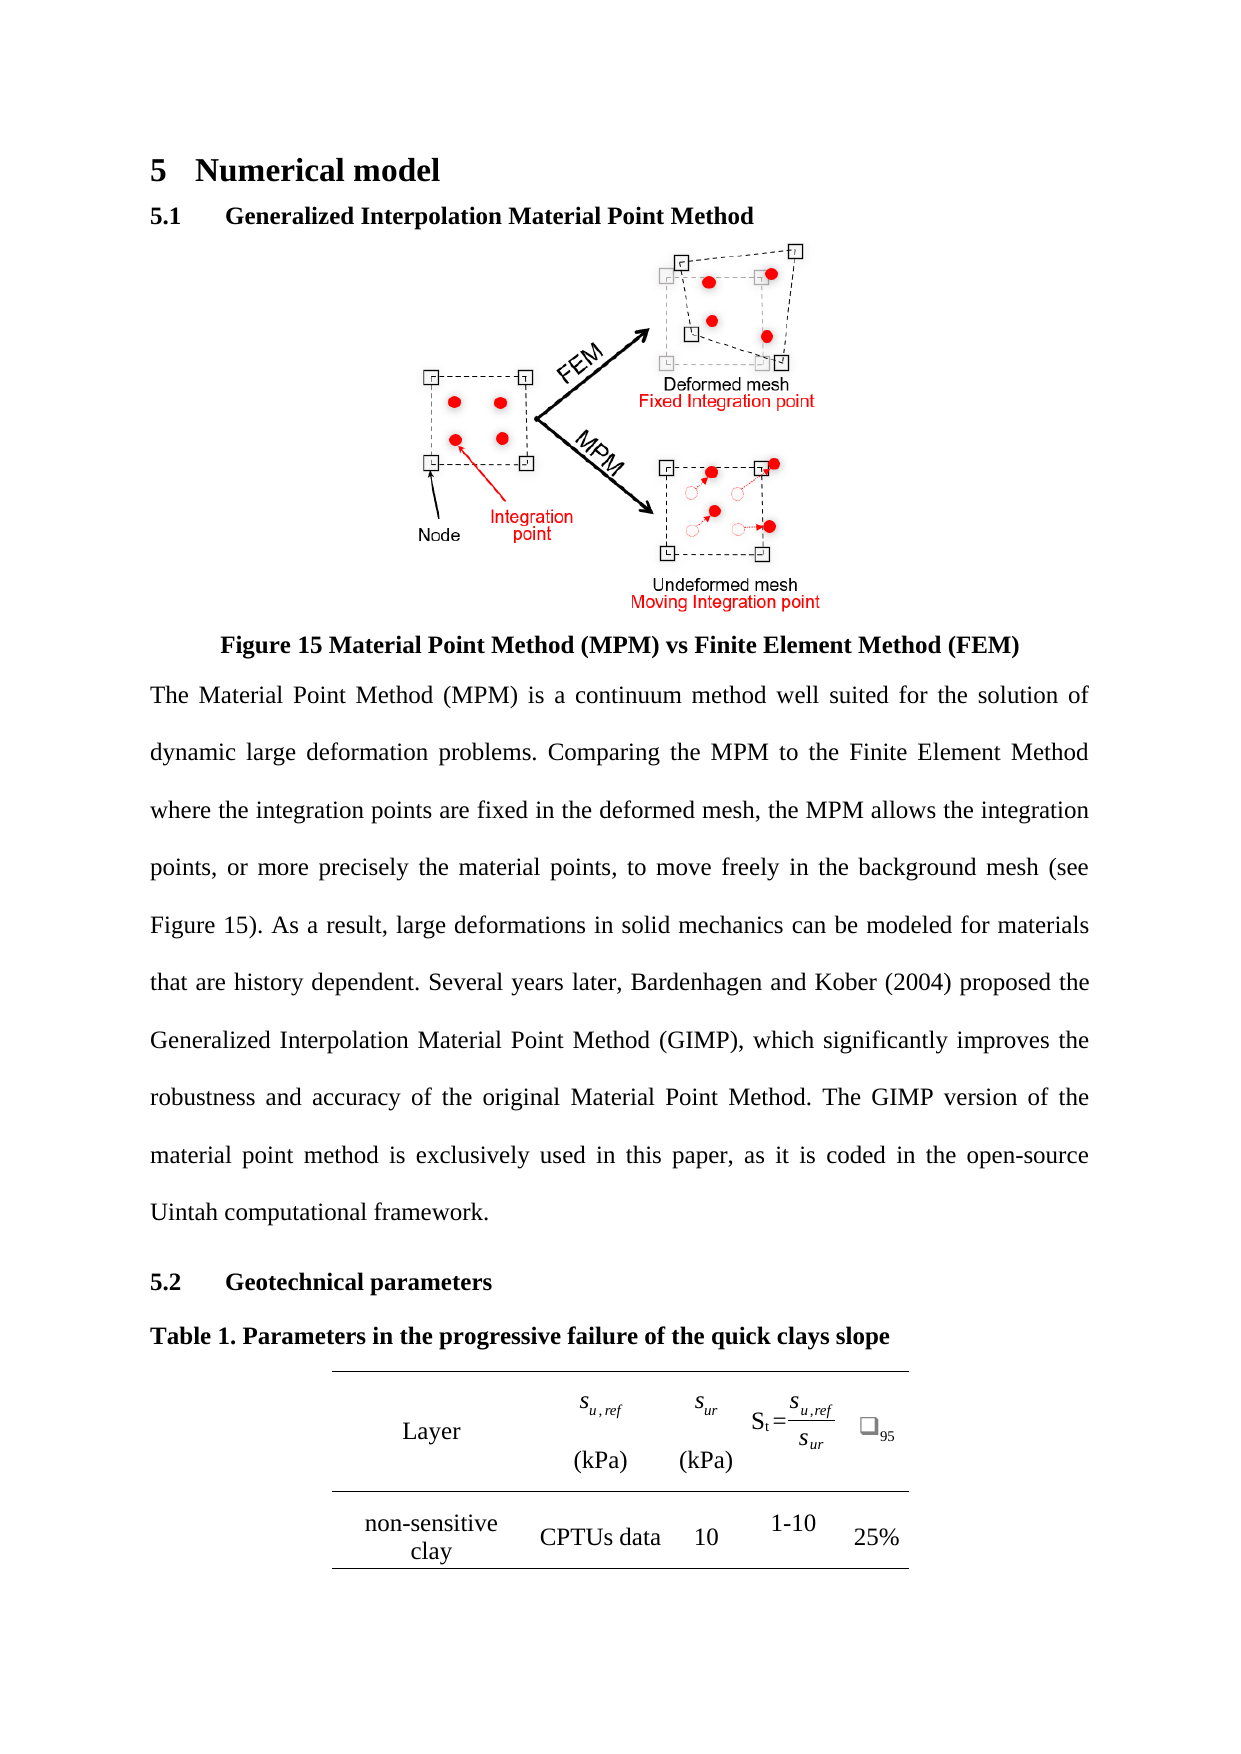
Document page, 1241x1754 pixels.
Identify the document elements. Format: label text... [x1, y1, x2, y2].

text Table 1. Parameters in the progressive failure of the quick clays slope [150, 1321, 1090, 1350]
text Figure Material Point Method (MPM) vs Finite Element Method (FEM) [150, 630, 1090, 659]
table_header (kPa) [531, 1372, 670, 1491]
table_cell 25% [845, 1492, 908, 1568]
subtitle Generalized Interpolation Material Point Method [150, 201, 1090, 229]
subtitle Numerical model [150, 150, 1090, 188]
picture [416, 242, 825, 612]
table_header St = [742, 1372, 845, 1491]
text The Material Point Method (MPM) is a continuum method well suited for the solution of dynamic large deformation problems. Comparing the MPM to the Finite Element Method where the integration points are fixed in the deformed mesh, the MPM allows the integration points, or more precisely the material points, to move freely in the background mesh (see Figure 15). As a result, large deformations in solid mechanics can be modeled for materials that are history dependent. Several years later, Bardenhagen and Kober (2004) proposed the Generalized Interpolation Material Point Method (GIMP), which significantly improves the robustness and accuracy of the original Material Point Method. The GIMP version of the material point method is exclusively used in this paper, as it is coded in the open-source Uintah computational framework. [150, 680, 1090, 1226]
subtitle Geotechnical parameters [150, 1267, 1090, 1296]
table_header [845, 1372, 908, 1491]
table_cell CPTUs data [531, 1492, 670, 1568]
table_cell non-sensitive clay [332, 1492, 531, 1568]
table_cell 1-10 [742, 1492, 845, 1568]
table_header (kPa) [670, 1372, 742, 1491]
table_header Layer [332, 1372, 531, 1491]
table_cell 10 [670, 1492, 742, 1568]
